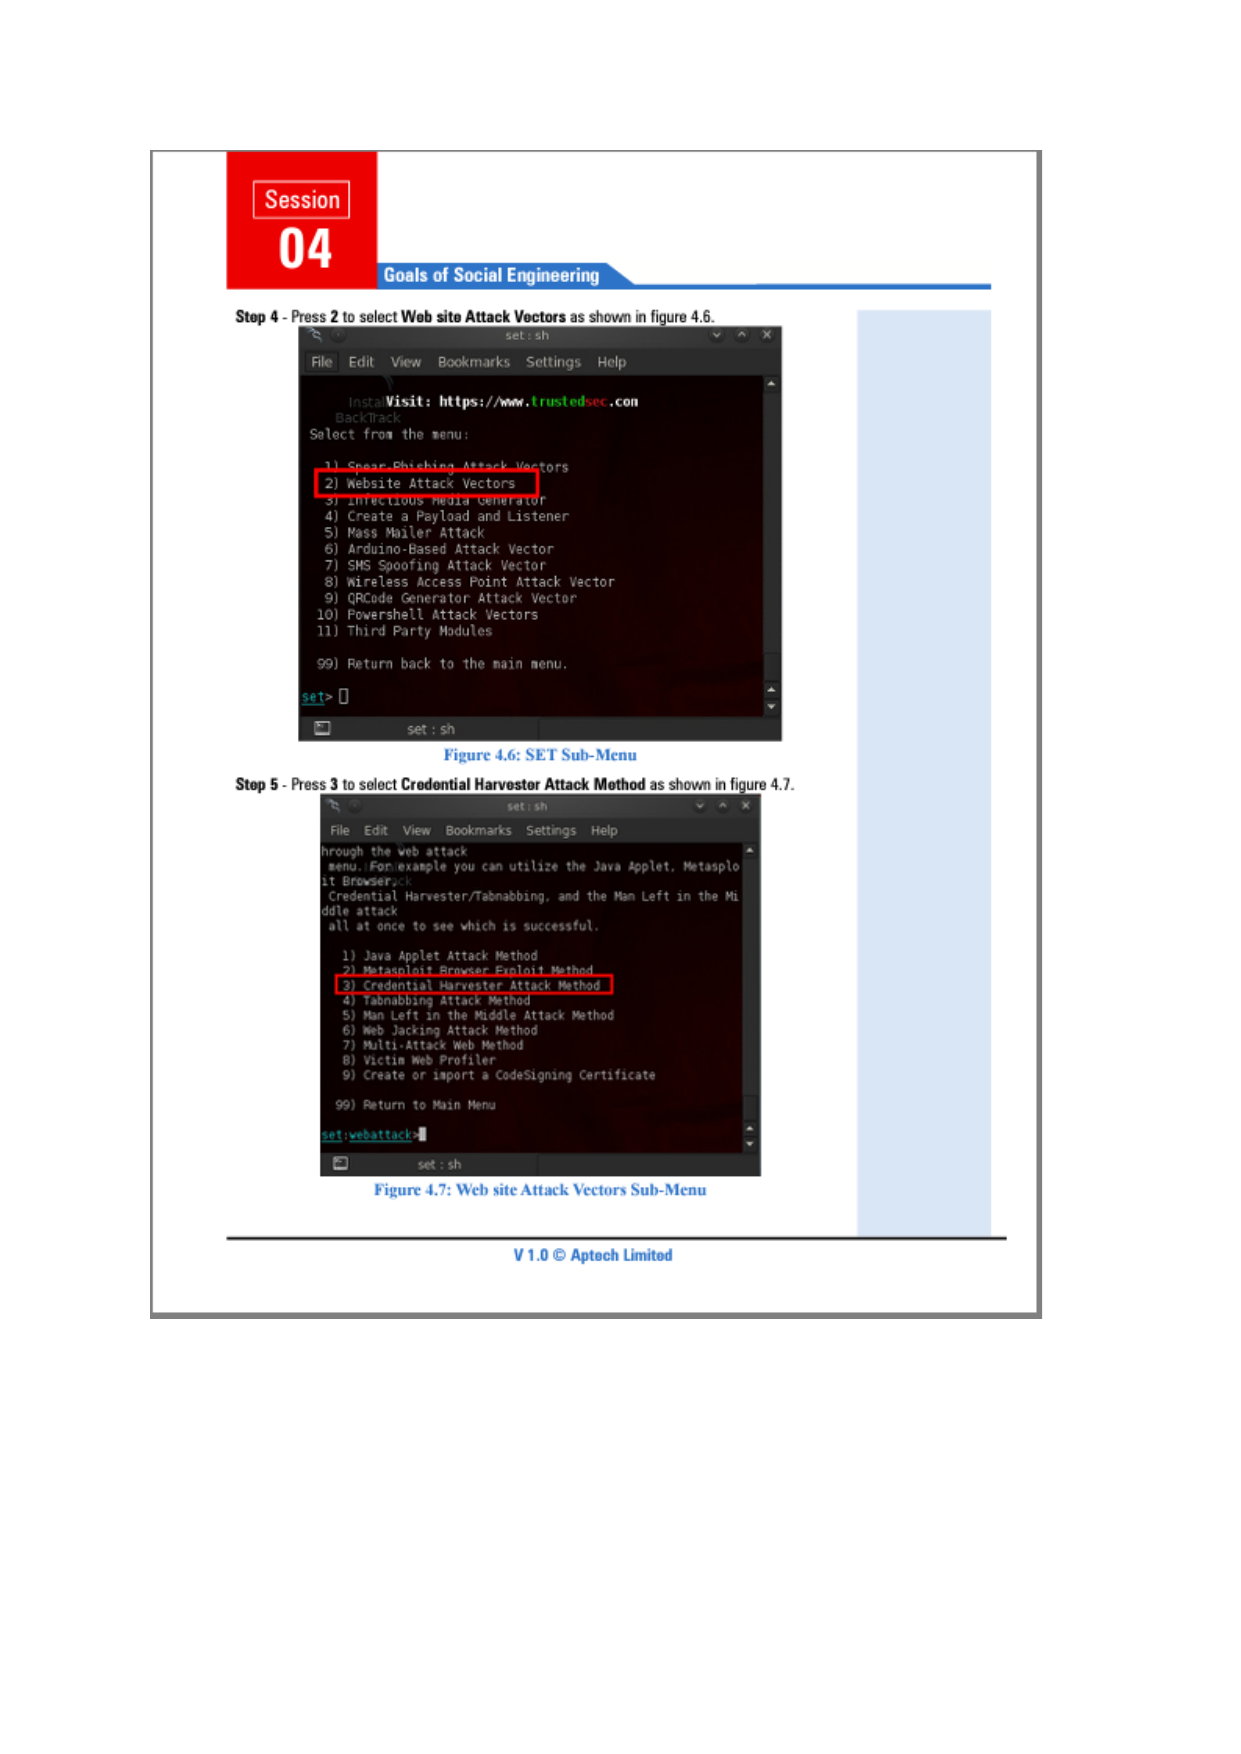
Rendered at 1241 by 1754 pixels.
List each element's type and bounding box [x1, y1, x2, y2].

picture [150, 150, 1043, 1319]
